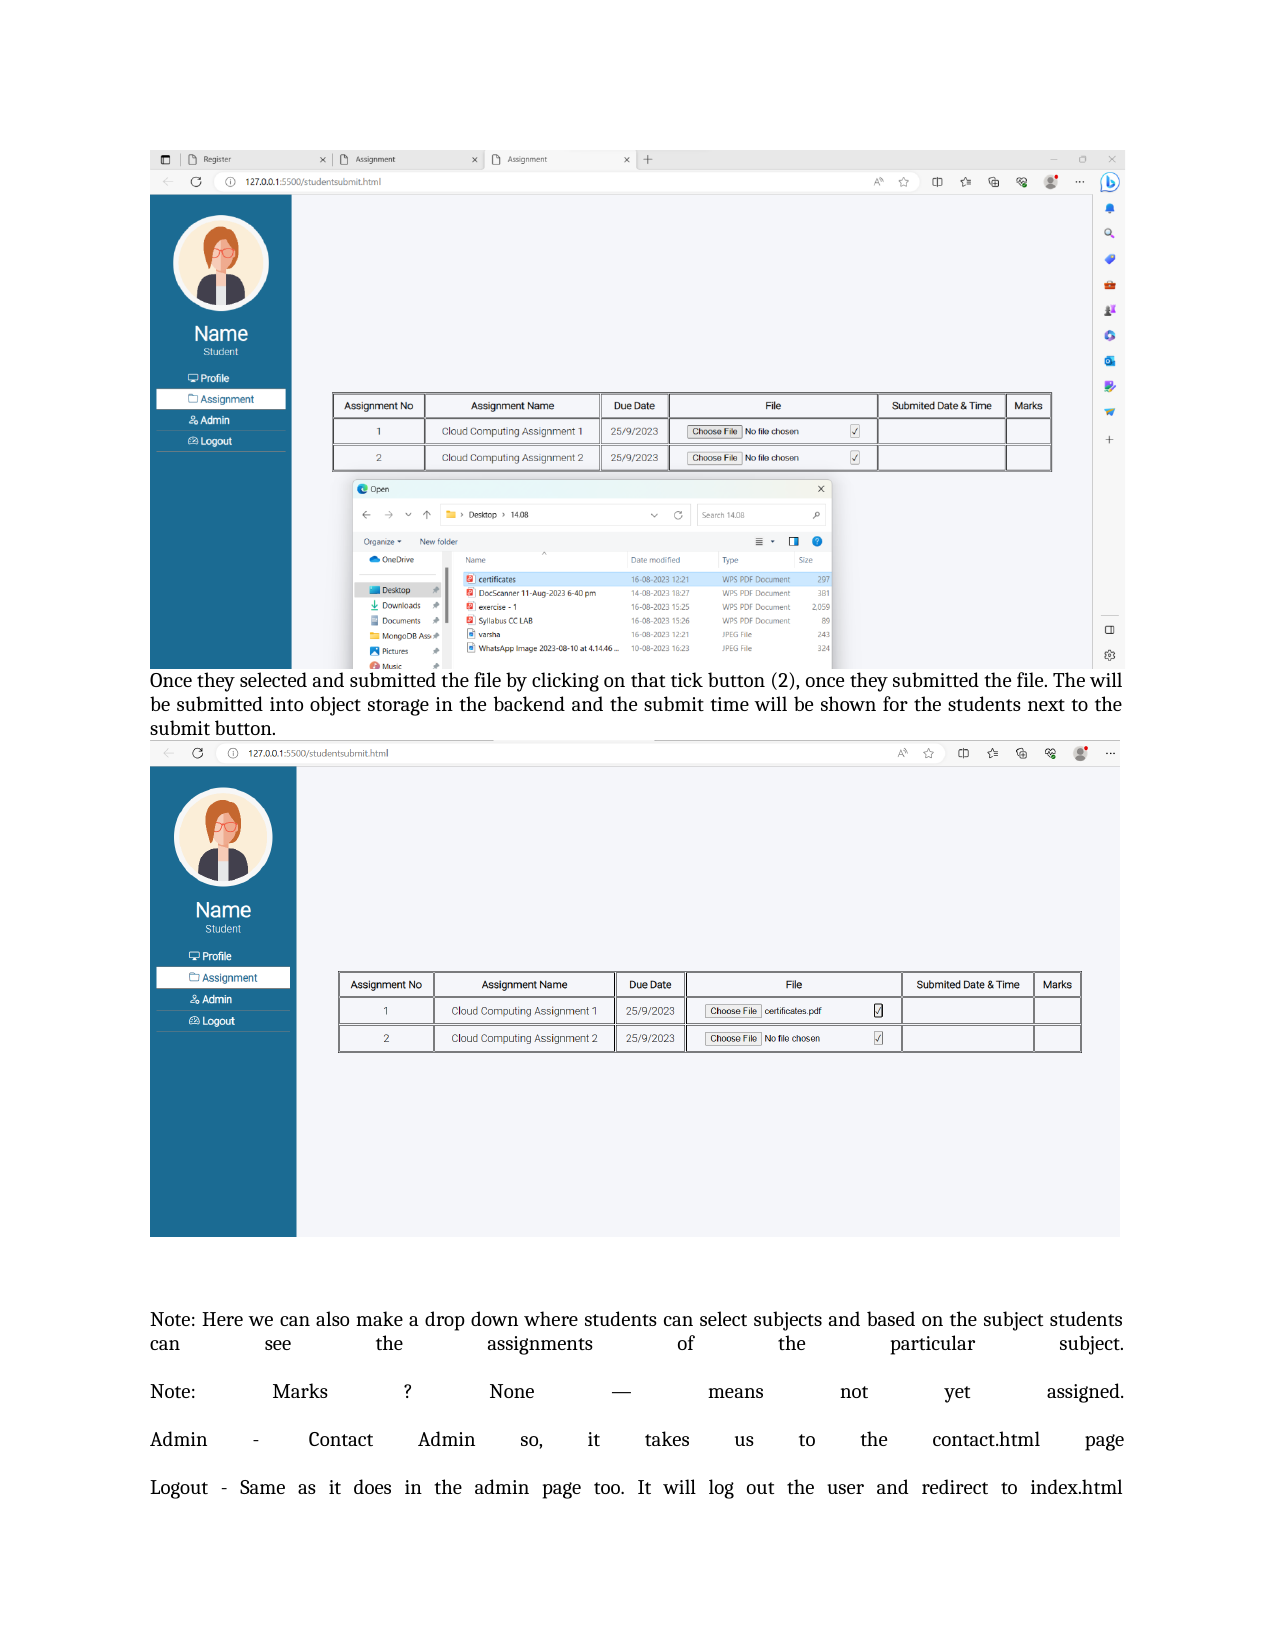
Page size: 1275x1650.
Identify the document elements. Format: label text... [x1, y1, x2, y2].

text As you can see, here is the list of some assignments where students can know what and how many assignments they have to do and the last date of submission. Students can click on the choose file button( highlighted in the orange color box), Here we have asked them to upload only pdf files. Once they selected and submitted the file by clicking on that tick button (2), once they submitted the file. The will be submitted into object storage in the backend and the submit time will be shown for the students next to the submit button. [150, 669, 1125, 740]
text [150, 740, 1125, 1500]
picture [150, 150, 1125, 669]
picture [150, 740, 1120, 1237]
